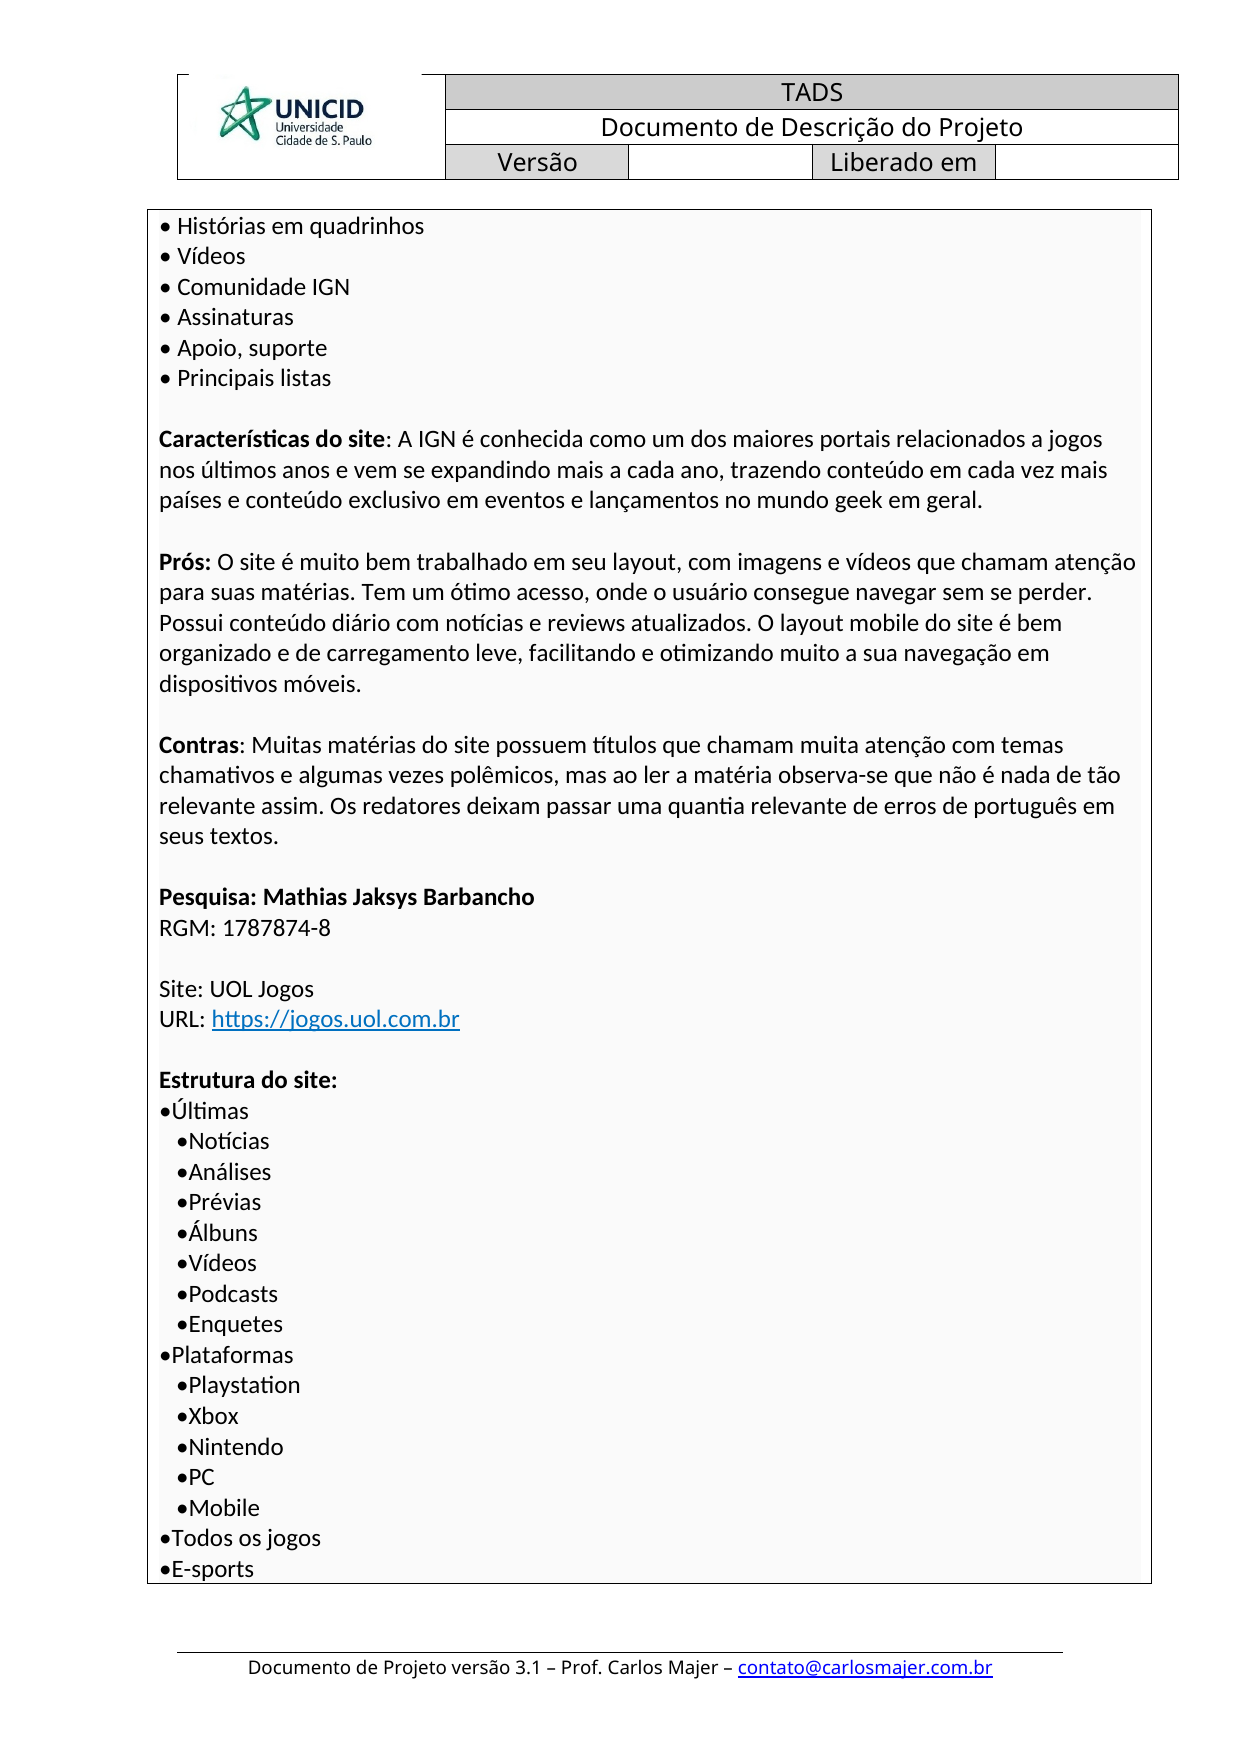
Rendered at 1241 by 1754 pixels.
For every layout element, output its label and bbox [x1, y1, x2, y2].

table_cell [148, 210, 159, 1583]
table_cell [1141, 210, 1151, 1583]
picture [188, 74, 422, 166]
